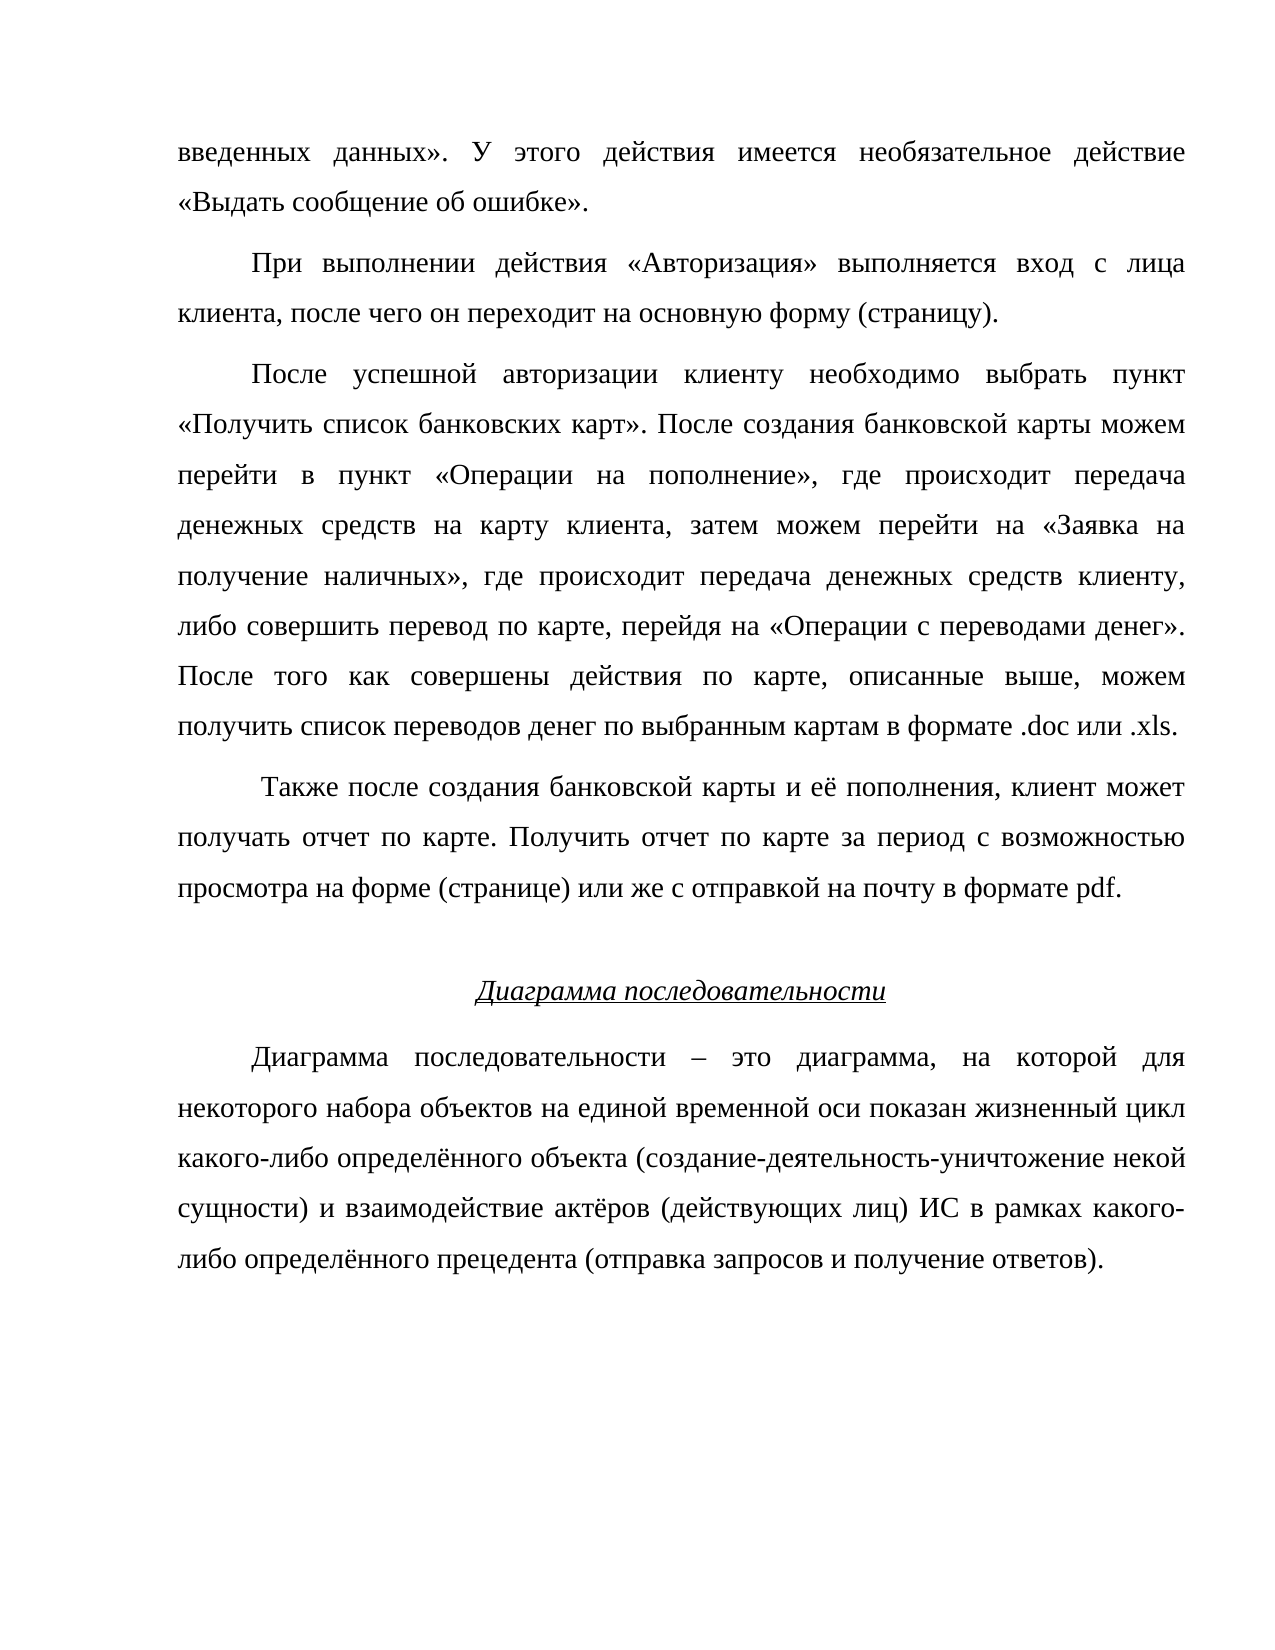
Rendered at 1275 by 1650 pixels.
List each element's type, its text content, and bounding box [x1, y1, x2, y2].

text Диаграмма последовательности – это диаграмма, на которой для некоторого набора объектов на единой временной оси показан жизненный цикл какого-либо определённого объекта (создание-деятельность-уничтожение некой сущности) и взаимодействие актёров (действующих лиц) ИС в рамках какого-либо определённого прецедента (отправка запросов и получение ответов). [177, 1039, 1186, 1274]
list Диаграмма последовательности [176, 973, 1186, 1006]
text Также после создания банковской карты и её пополнения, клиент может получать отчет по карте. Получить отчет по карте за период с возможностью просмотра на форме (странице) или же с отправкой на почту в формате pdf. [177, 769, 1186, 903]
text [177, 134, 1186, 218]
text При выполнении действия «Авторизация» выполняется вход с лица клиента, после чего он переходит на основную форму (страницу). [177, 245, 1186, 329]
text После успешной авторизации клиенту необходимо выбрать пункт «Получить список банковских карт». После создания банковской карты можем перейти в пункт «Операции на пополнение», где происходит передача денежных средств на карту клиента, затем можем перейти на «Заявка на получение наличных», где происходит передача денежных средств клиенту, либо совершить перевод по карте, перейдя на «Операции с переводами денег». После того как совершены действия по карте, описанные выше, можем получить список переводов денег по выбранным картам в формате .doc или .xls. [177, 356, 1186, 742]
